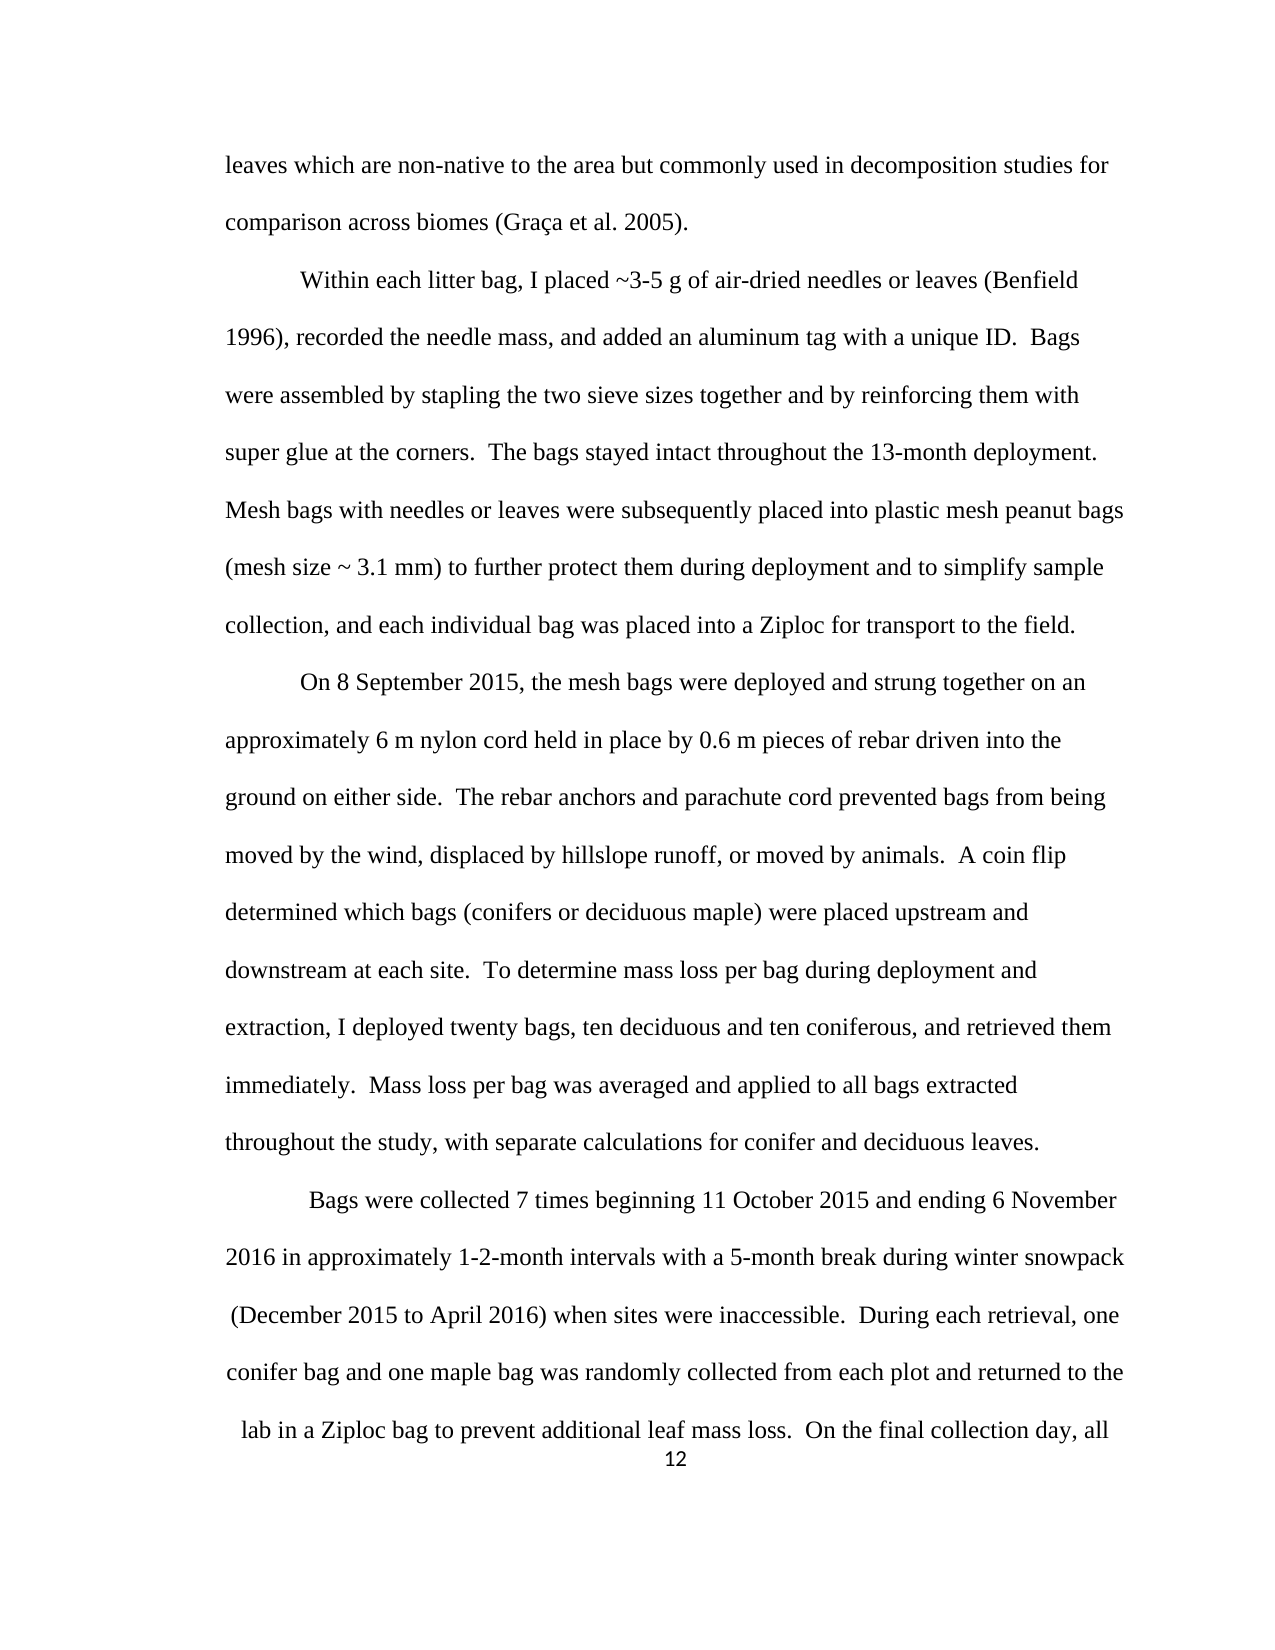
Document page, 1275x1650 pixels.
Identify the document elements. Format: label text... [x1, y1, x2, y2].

text Within each litter bag, I placed ~3-5 g of air-dried needles or leaves (Benfield 1996), recorded the needle mass, and added an aluminum tag with a unique ID. Bags were assembled by stapling the two sieve sizes together and by reinforcing them with super glue at the corners. The bags stayed intact throughout the 13-month deployment. Mesh bags with needles or leaves were subsequently placed into plastic mesh peanut bags (mesh size ~ 3.1 mm) to further protect them during deployment and to simplify sample collection, and each individual bag was placed into a Ziploc for transport to the field. [225, 265, 1125, 639]
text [225, 1185, 1125, 1444]
text On 8 September 2015, the mesh bags were deployed and strung together on an approximately 6 m nylon cord held in place by 0.6 m pieces of rebar driven into the ground on either side. The rebar anchors and parachute cord prevented bags from being moved by the wind, displaced by hillslope runoff, or moved by animals. A coin flip determined which bags (conifers or deciduous maple) were placed upstream and downstream at each site. To determine mass loss per bag during deployment and extraction, I deployed twenty bags, ten deciduous and ten coniferous, and retrieved them immediately. Mass loss per bag was averaged and applied to all bags extracted throughout the study, with separate calculations for conifer and deciduous leaves. [225, 667, 1125, 1156]
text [225, 150, 1125, 236]
